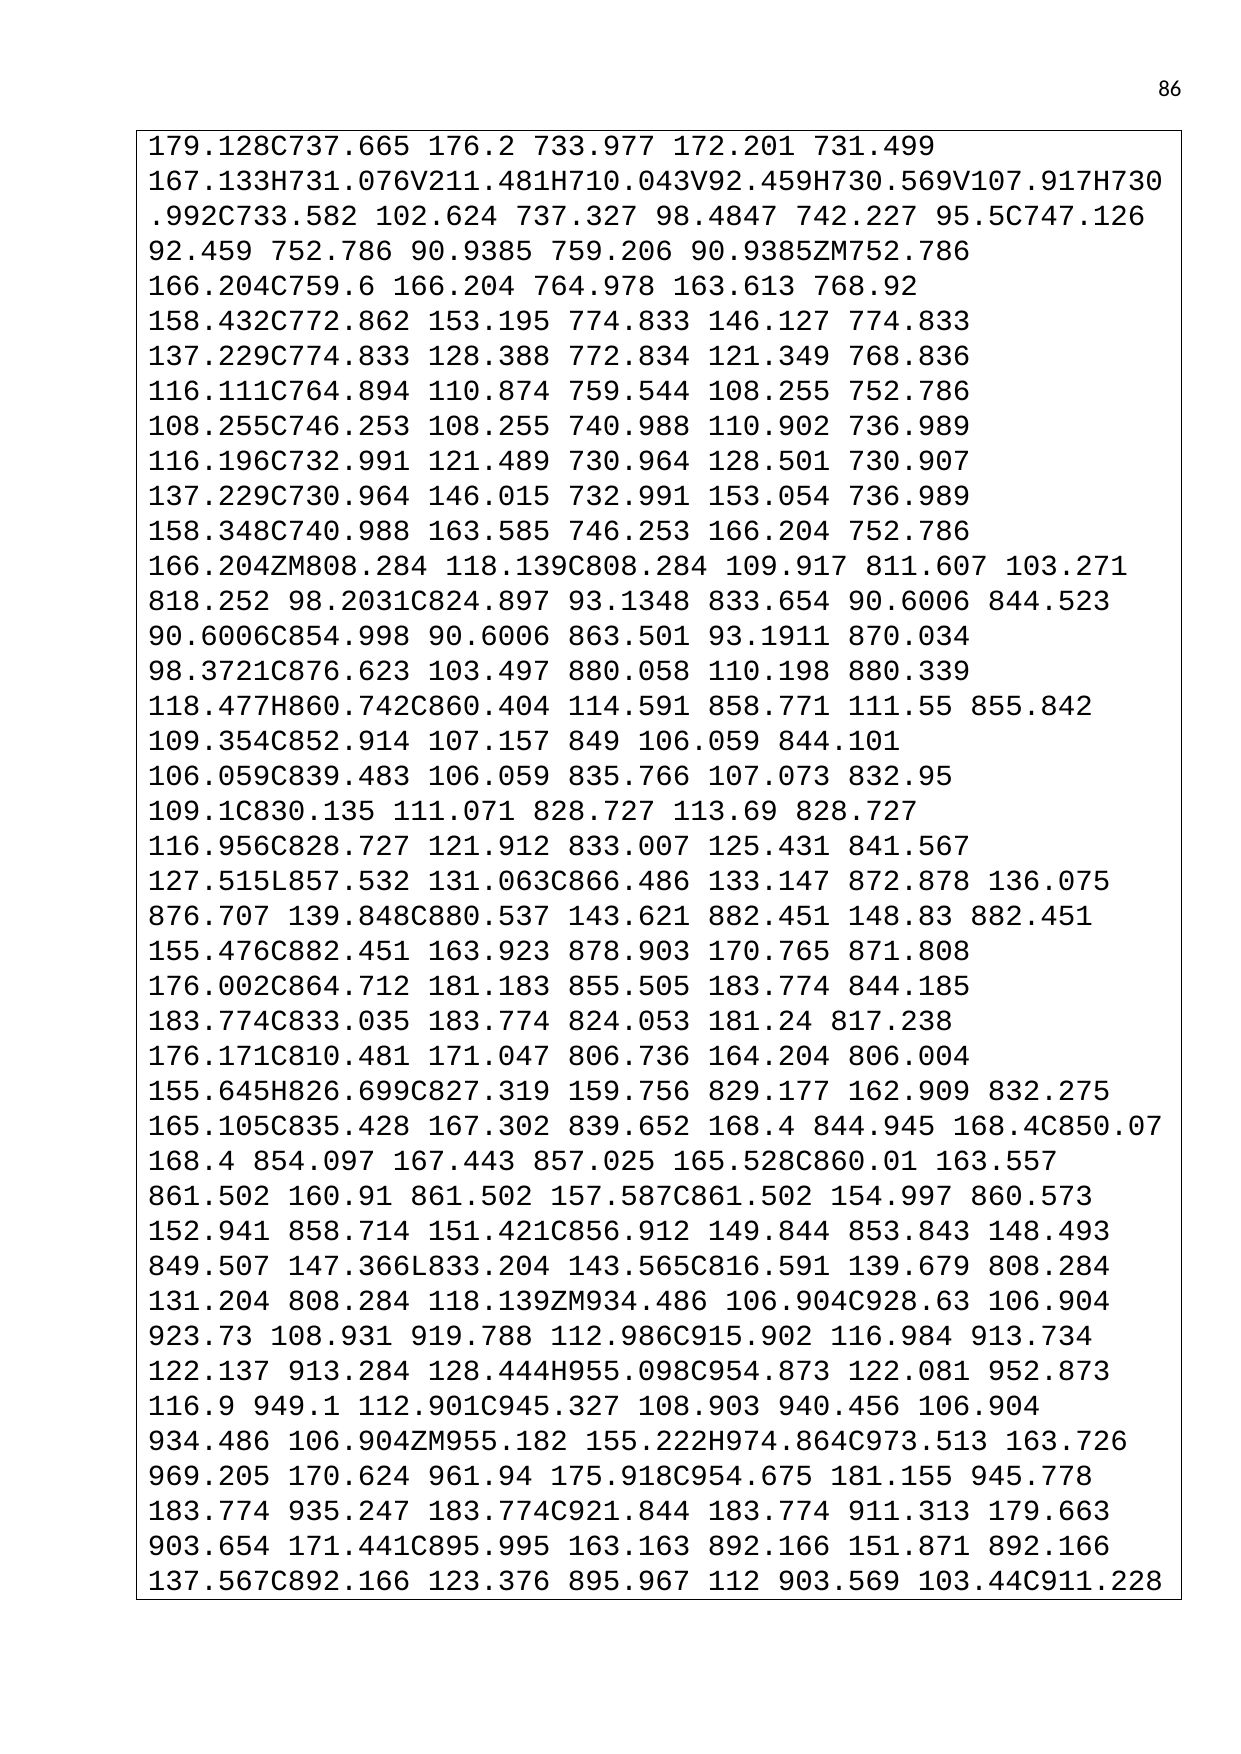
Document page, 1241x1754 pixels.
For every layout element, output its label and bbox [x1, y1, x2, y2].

table_header [137, 131, 1181, 1599]
